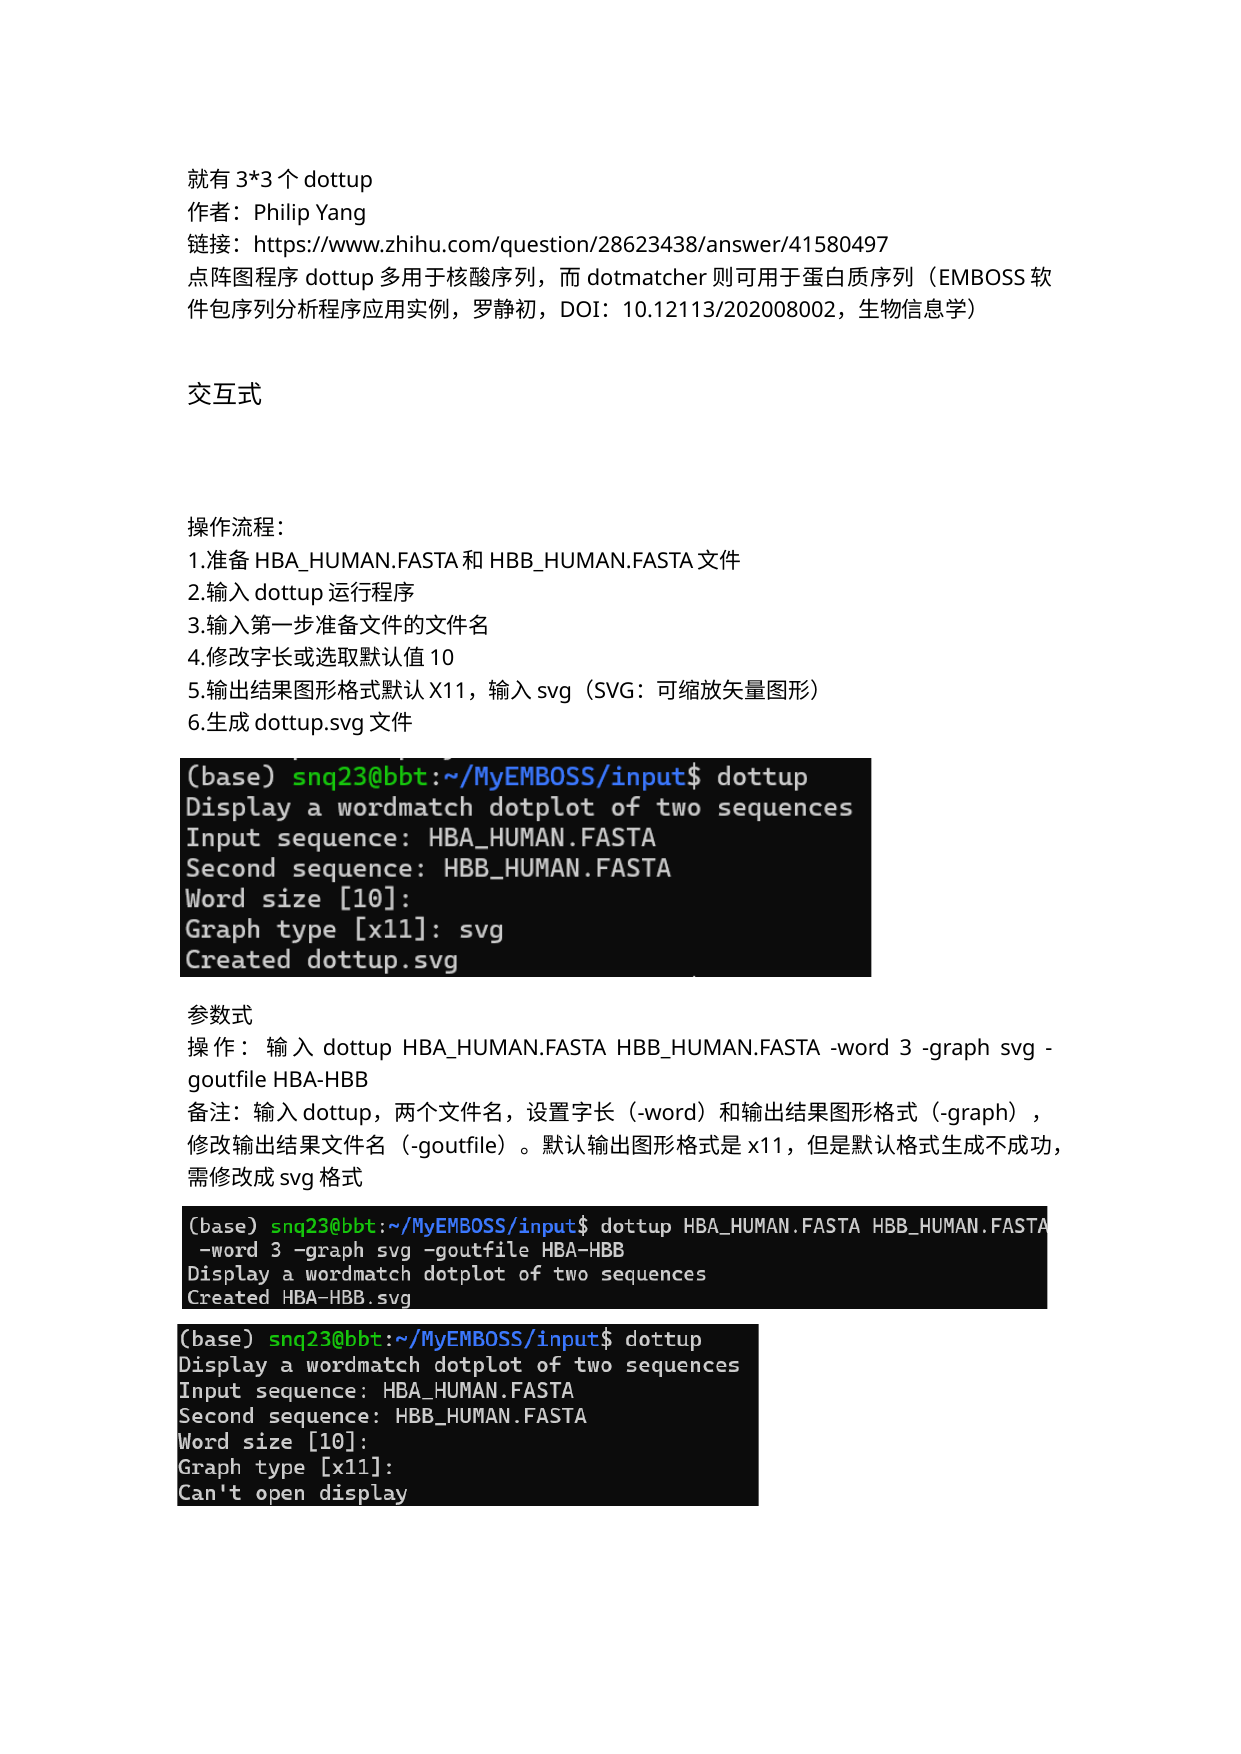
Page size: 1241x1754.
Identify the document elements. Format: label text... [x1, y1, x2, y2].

text 备注：输入dottup，两个文件名，设置字长（-word）和输出结果图形格式（-graph），修改输出结果文件名（-goutfile）。默认输出图形格式是x11，但是默认格式生成不成功，需修改成svg格式 [187, 1095, 1053, 1192]
picture [182, 1206, 1048, 1309]
text 5.输出结果图形格式默认X11，输入svg（SVG：可缩放矢量图形） [187, 672, 1053, 705]
text 6.生成dottup.svg文件 [187, 705, 1053, 737]
text 1.准备HBA_HUMAN.FASTA和HBB_HUMAN.FASTA文件 [187, 542, 1053, 575]
picture [180, 758, 872, 977]
text 2.输入dottup运行程序 [187, 575, 1053, 607]
text 操作：输入dottup HBA_HUMAN.FASTA HBB_HUMAN.FASTA -word 3 -graph svg -goutfile HBA-HBB [187, 1030, 1053, 1095]
text 点阵图程序dottup多用于核酸序列，而dotmatcher则可用于蛋白质序列（EMBOSS软件包序列分析程序应用实例，罗静初，DOI：10.12113/202008002，生物信息学） [187, 259, 1053, 324]
picture [177, 1324, 759, 1506]
text 操作流程： [187, 510, 1053, 542]
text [187, 162, 1053, 259]
text 4.修改字长或选取默认值10 [187, 640, 1053, 672]
subtitle 交互式 [187, 360, 1053, 425]
text 3.输入第一步准备文件的文件名 [187, 607, 1053, 640]
